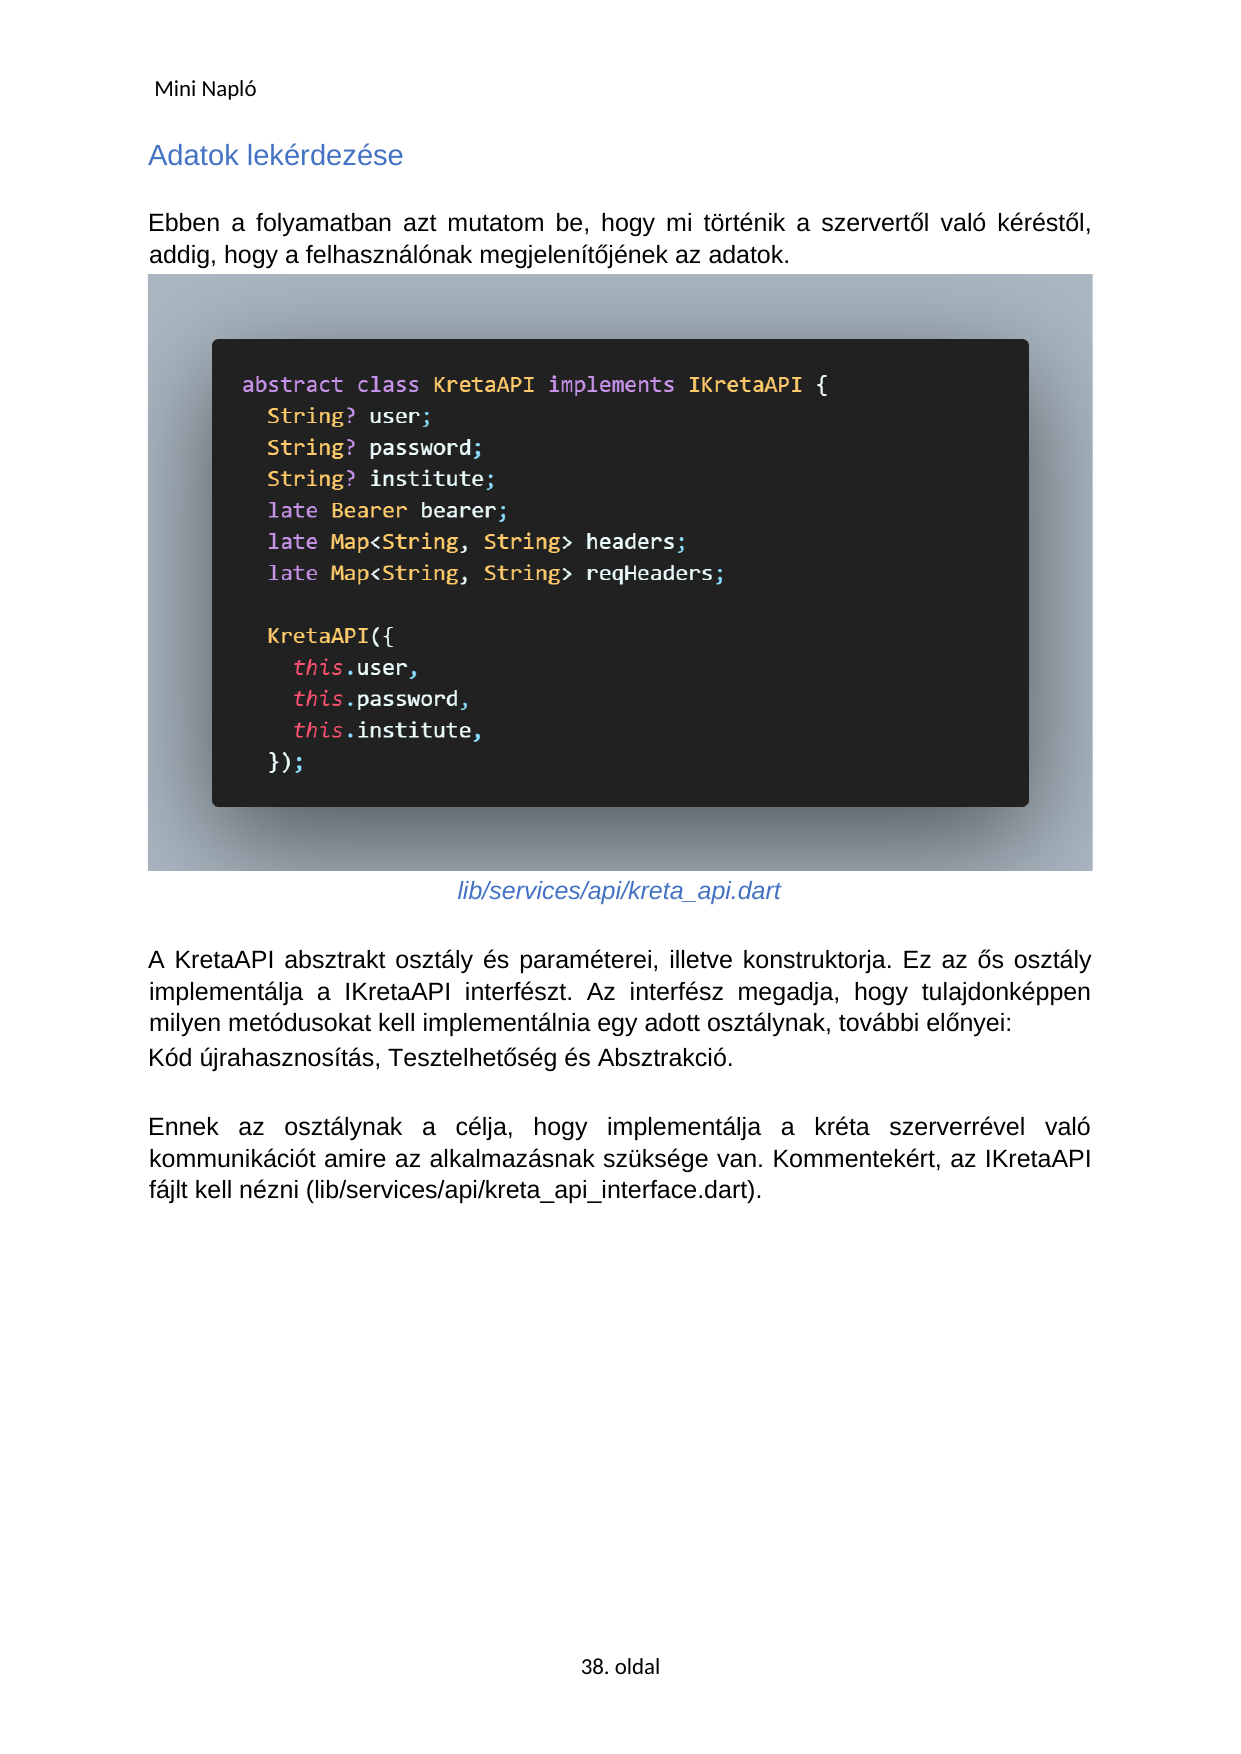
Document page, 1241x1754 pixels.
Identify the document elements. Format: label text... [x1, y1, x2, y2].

text Kód újrahasznosítás, Tesztelhetőség és Absztrakció. [148, 1043, 1093, 1072]
text A KretaAPI absztrakt osztály és paraméterei, illetve konstruktorja. Ez az ős osztály implementálja a IKretaAPI interfészt. Az interfész megadja, hogy tulajdonképpen milyen metódusokat kell implementálnia egy adott osztálynak, további előnyei: [148, 945, 1093, 1037]
text Ebben a folyamatban azt mutatom be, hogy mi történik a szervertől való kéréstől, addig, hogy a felhasználónak megjelenítőjének az adatok. [148, 208, 1093, 268]
subtitle Adatok lekérdezése [148, 137, 1093, 171]
text Ennek az osztálynak a célja, hogy implementálja a kréta szerverrével való kommunikációt amire az alkalmazásnak szüksége van. Kommentekért, az IKretaAPI fájlt kell nézni (lib/services/api/kreta_api_interface.dart). [148, 1112, 1093, 1204]
text lib/services/api/kreta_api.dart [148, 876, 1093, 905]
picture [147, 274, 1093, 871]
